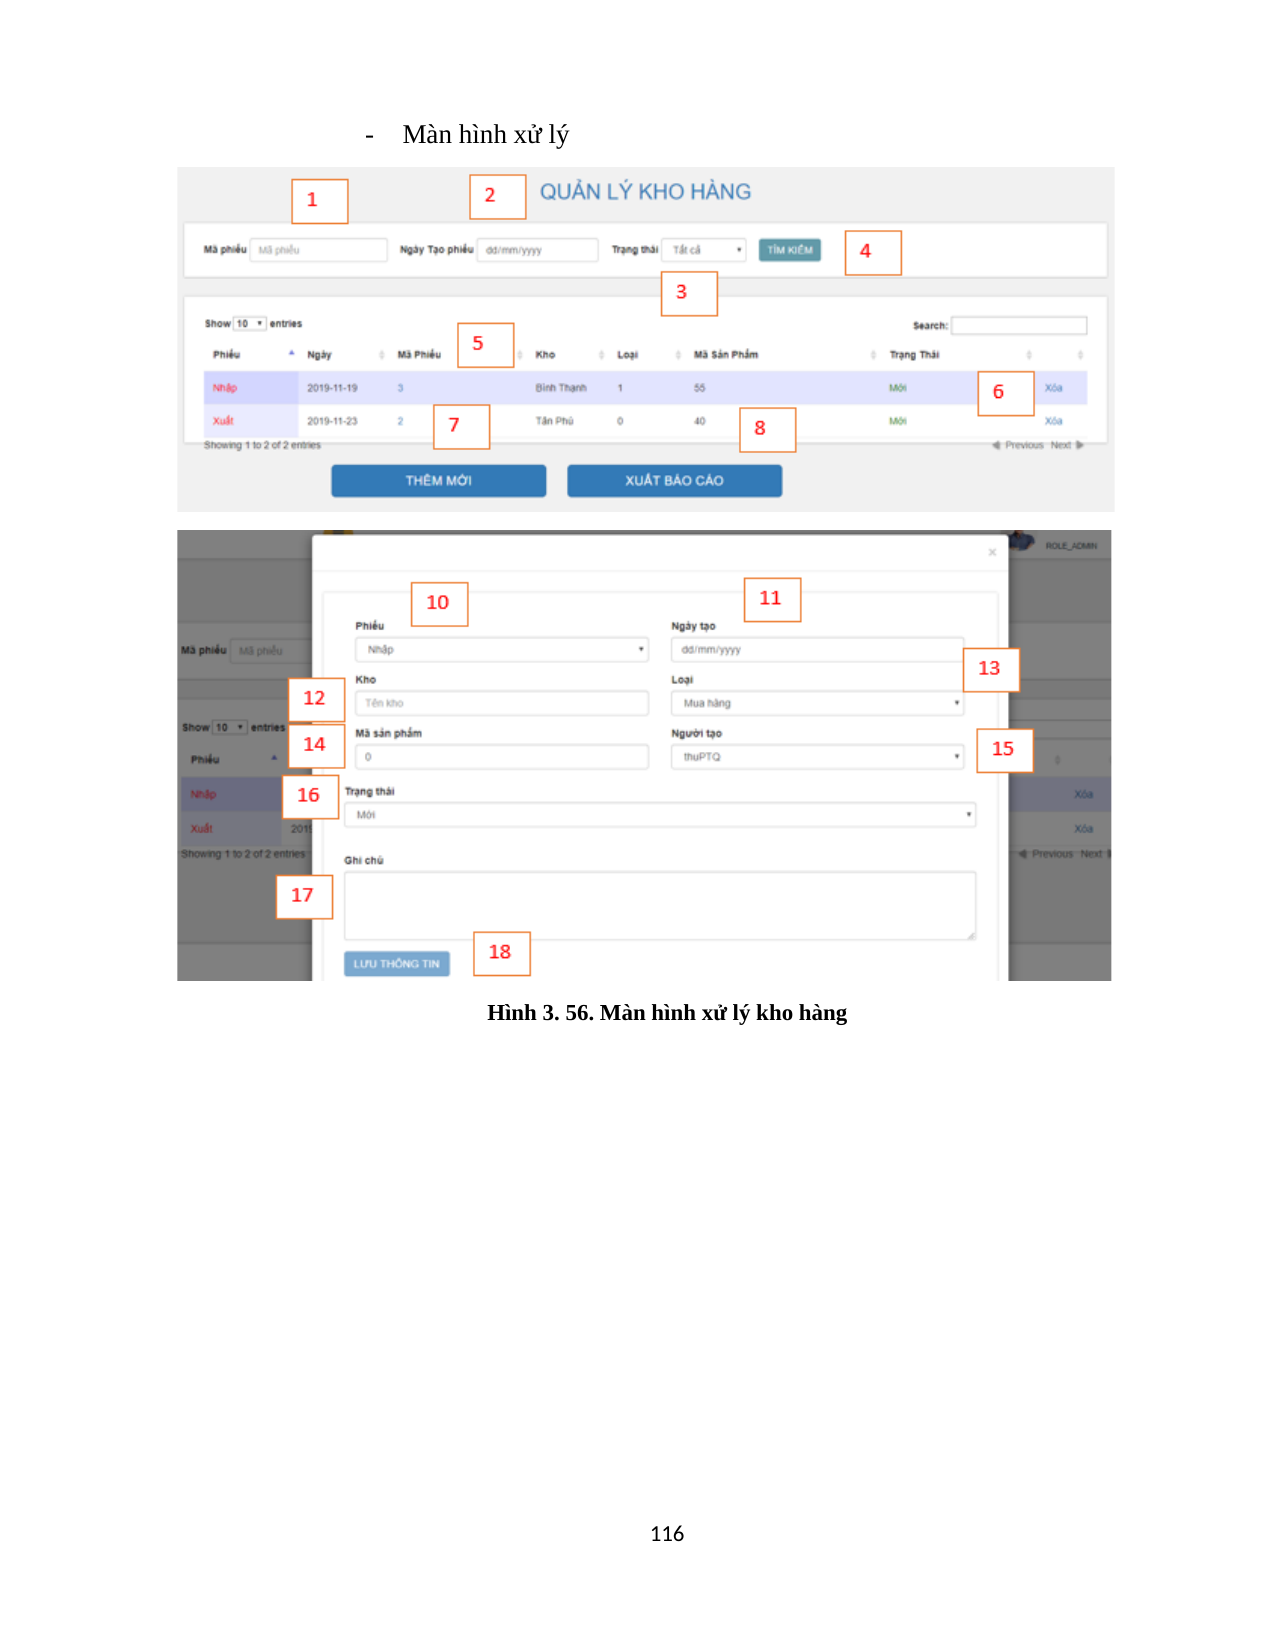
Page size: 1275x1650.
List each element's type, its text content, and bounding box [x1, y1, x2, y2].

picture [177, 167, 1115, 512]
text Hình 3. 56. Màn hình xử lý kho hàng [177, 999, 1157, 1026]
picture [177, 530, 1112, 981]
list Màn hình xử lý [365, 118, 1157, 149]
